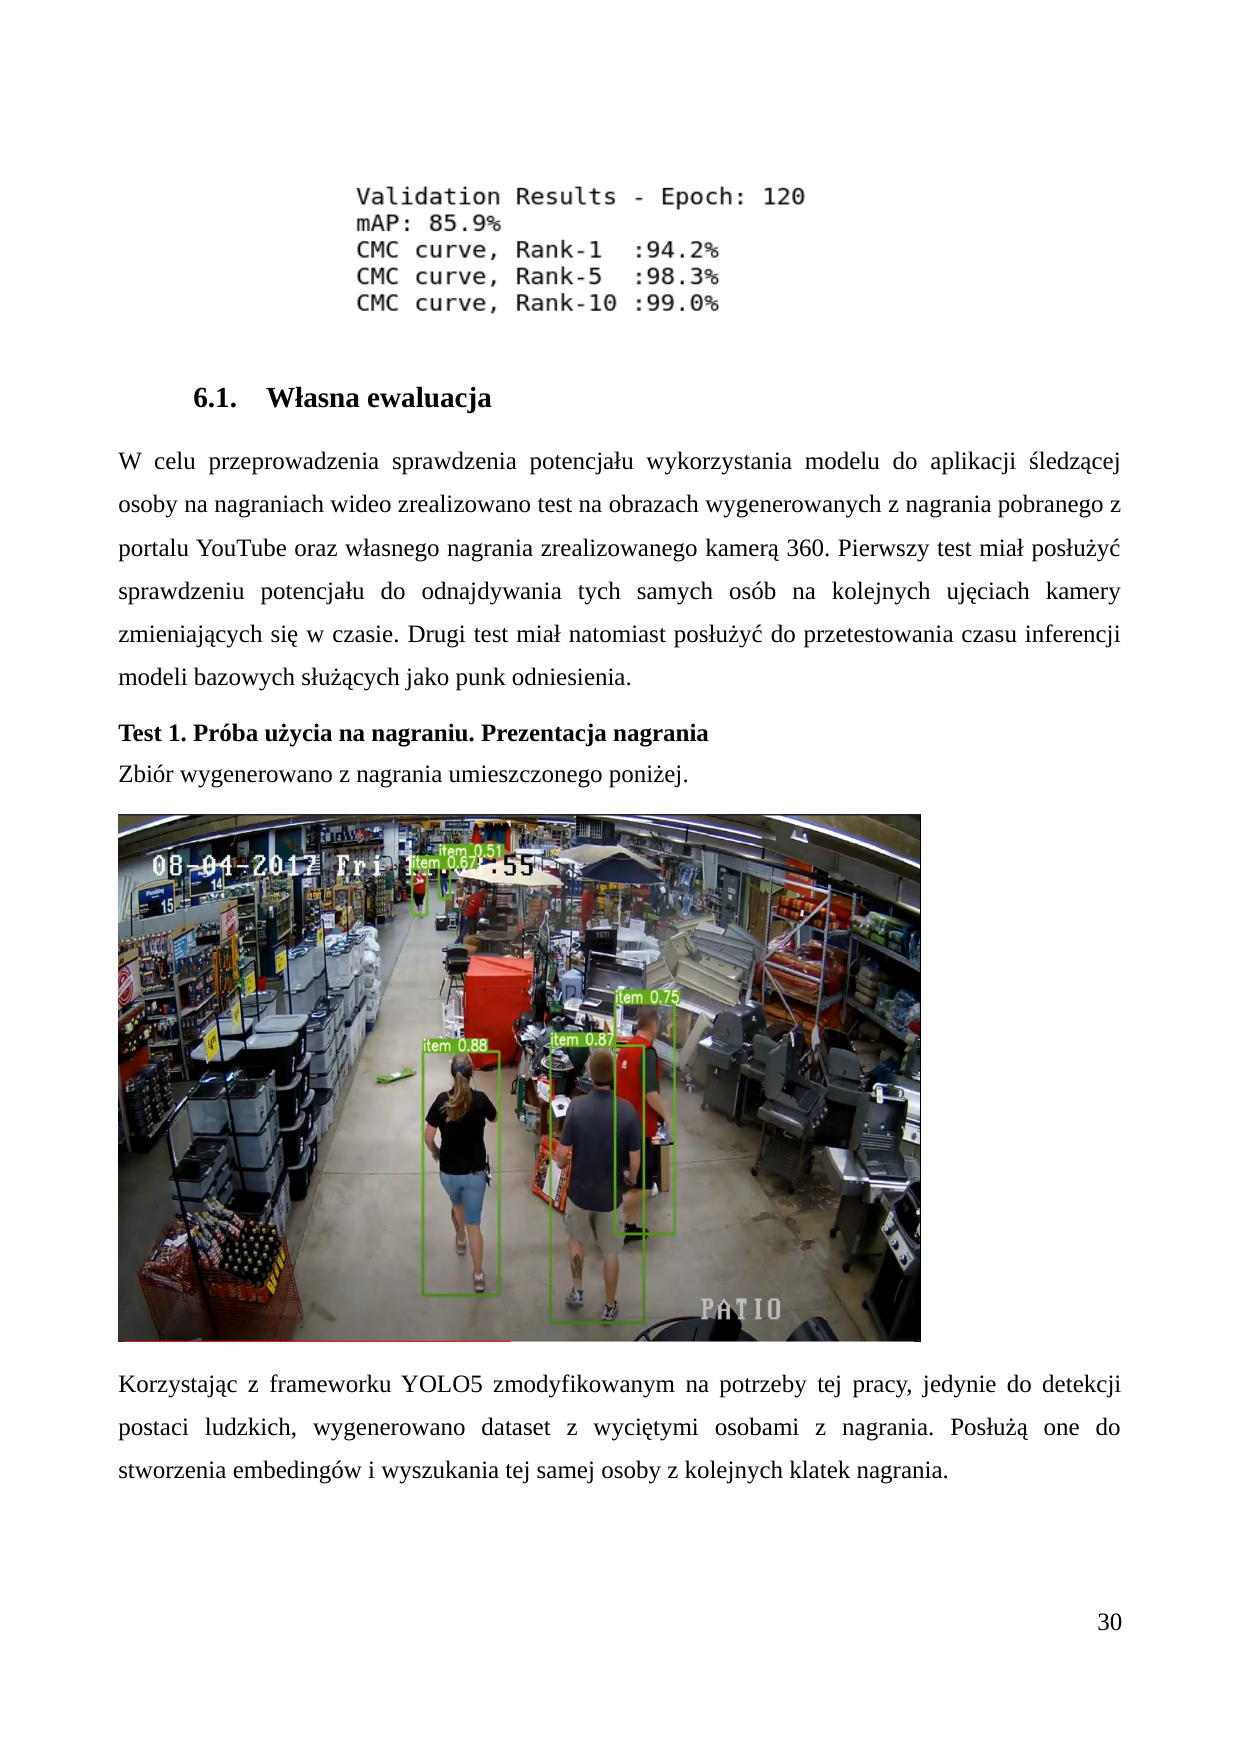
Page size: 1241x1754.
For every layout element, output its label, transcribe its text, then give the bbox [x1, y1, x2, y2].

subtitle Test 1. Próba użycia na nagraniu. Prezentacja nagrania [118, 718, 1122, 746]
picture [118, 814, 921, 1342]
picture [348, 183, 827, 316]
subtitle Własna ewaluacja [193, 380, 1122, 413]
text Zbiór wygenerowano z nagrania umieszczonego poniżej. [118, 759, 1122, 788]
text Korzystając z frameworku YOLO5 zmodyfikowanym na potrzeby tej pracy, jedynie do detekcji postaci ludzkich, wygenerowano dataset z wyciętymi osobami z nagrania. Posłużą one do stworzenia embedingów i wyszukania tej samej osoby z kolejnych klatek nagrania. [118, 1369, 1122, 1484]
text W celu przeprowadzenia sprawdzenia potencjału wykorzystania modelu do aplikacji śledzącej osoby na nagraniach wideo zrealizowano test na obrazach wygenerowanych z nagrania pobranego z portalu YouTube oraz własnego nagrania zrealizowanego kamerą 360. Pierwszy test miał posłużyć sprawdzeniu potencjału do odnajdywania tych samych osób na kolejnych ujęciach kamery zmieniających się w czasie. Drugi test miał natomiast posłużyć do przetestowania czasu inferencji modeli bazowych służących jako punk odniesienia. [118, 446, 1122, 691]
